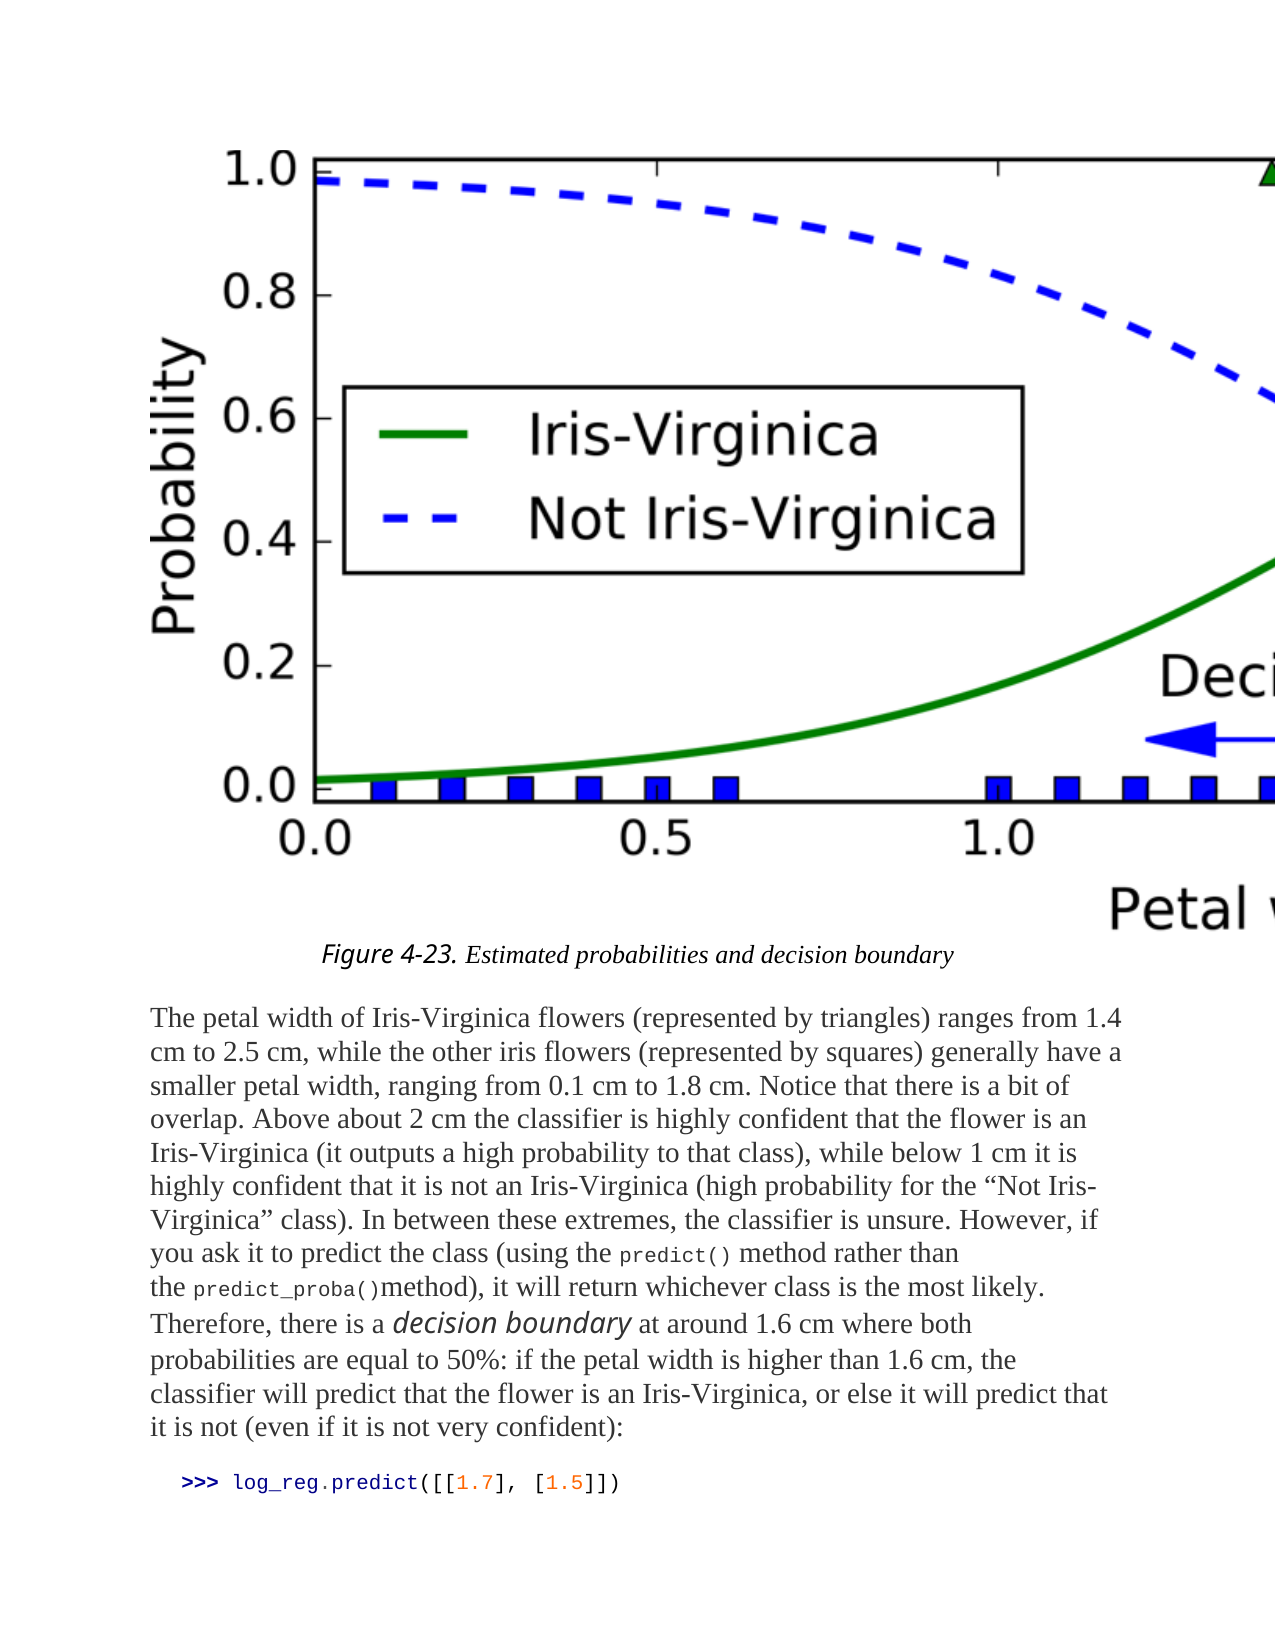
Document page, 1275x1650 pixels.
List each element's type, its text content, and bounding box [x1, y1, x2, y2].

text The petal width of Iris-Virginica flowers (represented by triangles) ranges from 1.4 cm to 2.5 cm, while the other iris flowers (represented by squares) generally have a smaller petal width, ranging from 0.1 cm to 1.8 cm. Notice that there is a bit of overlap. Above about 2 cm the classifier is highly confident that the flower is an Iris-Virginica (it outputs a high probability to that class), while below 1 cm it is highly confident that it is not an Iris-Virginica (high probability for the “Not Iris-Virginica” class). In between these extremes, the classifier is unsure. However, if you ask it to predict the class (using the predict() method rather than the predict_proba()method), it will return whichever class is the most likely. Therefore, there is a decision boundary at around 1.6 cm where both probabilities are equal to 50%: if the petal width is higher than 1.6 cm, the classifier will predict that the flower is an Iris-Virginica, or else it will predict that it is not (even if it is not very confident): [150, 1001, 1125, 1443]
text >>> log_reg.predict([[1.7], [1.5]]) [181, 1472, 1125, 1496]
text Figure 4-23. Estimated probabilities and decision boundary [150, 936, 1125, 971]
picture [150, 150, 1275, 936]
